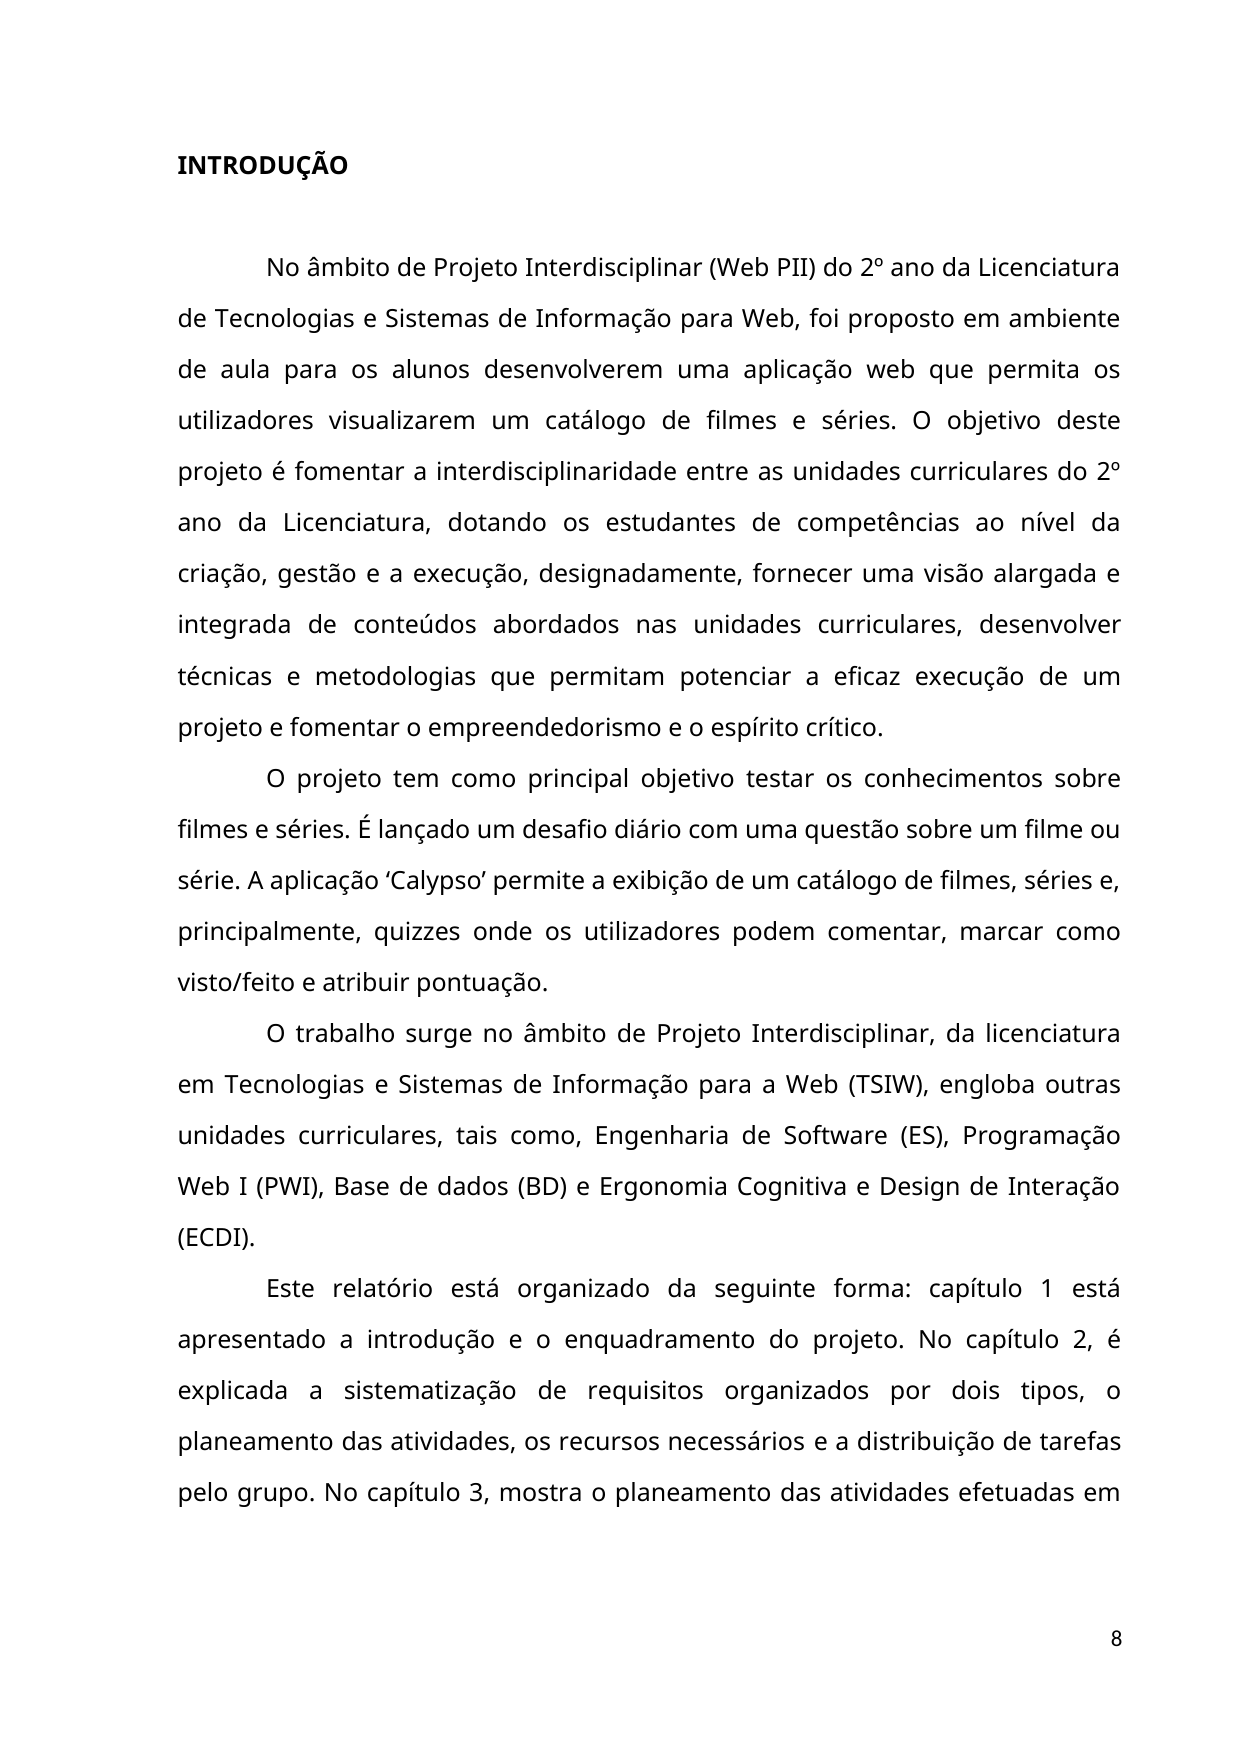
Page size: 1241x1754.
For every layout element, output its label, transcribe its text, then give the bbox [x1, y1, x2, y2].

text O projeto tem como principal objetivo testar os conhecimentos sobre filmes e séries. É lançado um desafio diário com uma questão sobre um filme ou série. A aplicação ‘Calypso’ permite a exibição de um catálogo de filmes, séries e, principalmente, quizzes onde os utilizadores podem comentar, marcar como visto/feito e atribuir pontuação. [177, 760, 1122, 998]
subtitle INTRODUÇÃO [177, 148, 1122, 182]
text No âmbito de Projeto Interdisciplinar (Web PII) do 2º ano da Licenciatura de Tecnologias e Sistemas de Informação para Web, foi proposto em ambiente de aula para os alunos desenvolverem uma aplicação web que permita os utilizadores visualizarem um catálogo de filmes e séries. O objetivo deste projeto é fomentar a interdisciplinaridade entre as unidades curriculares do 2º ano da Licenciatura, dotando os estudantes de competências ao nível da criação, gestão e a execução, designadamente, fornecer uma visão alargada e integrada de conteúdos abordados nas unidades curriculares, desenvolver técnicas e metodologias que permitam potenciar a eficaz execução de um projeto e fomentar o empreendedorismo e o espírito crítico. [177, 250, 1122, 743]
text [177, 1271, 1122, 1509]
text O trabalho surge no âmbito de Projeto Interdisciplinar, da licenciatura em Tecnologias e Sistemas de Informação para a Web (TSIW), engloba outras unidades curriculares, tais como, Engenharia de Software (ES), Programação Web I (PWI), Base de dados (BD) e Ergonomia Cognitiva e Design de Interação (ECDI). [177, 1015, 1122, 1254]
